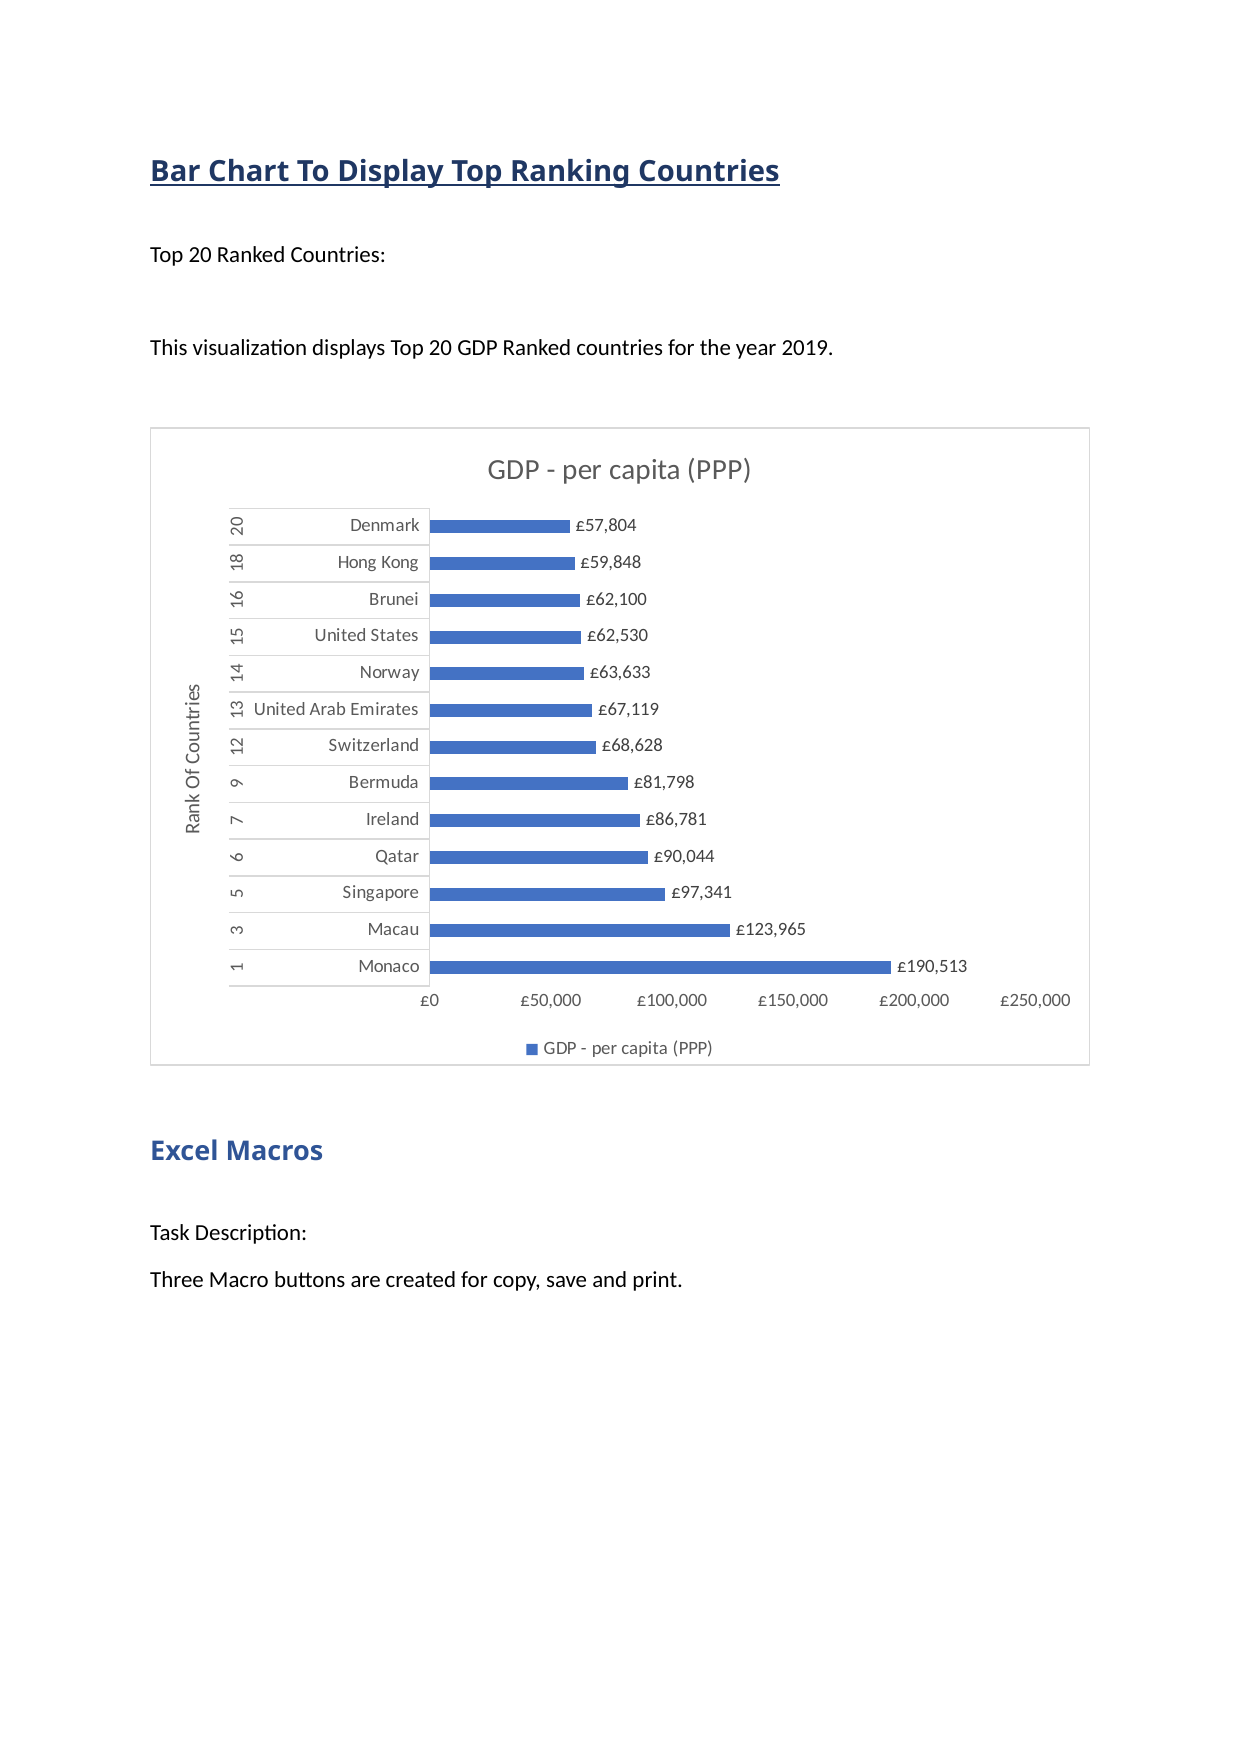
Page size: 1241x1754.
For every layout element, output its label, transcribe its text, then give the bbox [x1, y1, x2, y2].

text Task Description: [150, 1218, 1090, 1246]
subtitle Bar Chart To Display Top Ranking Countries [150, 150, 1090, 190]
text Top 20 Ranked Countries: [150, 240, 1090, 268]
text Three Macro buttons are created for copy, save and print. [150, 1265, 1090, 1293]
text This visualization displays Top 20 GDP Ranked countries for the year 2019. [150, 333, 1090, 361]
subtitle Excel Macros [150, 1131, 1090, 1168]
